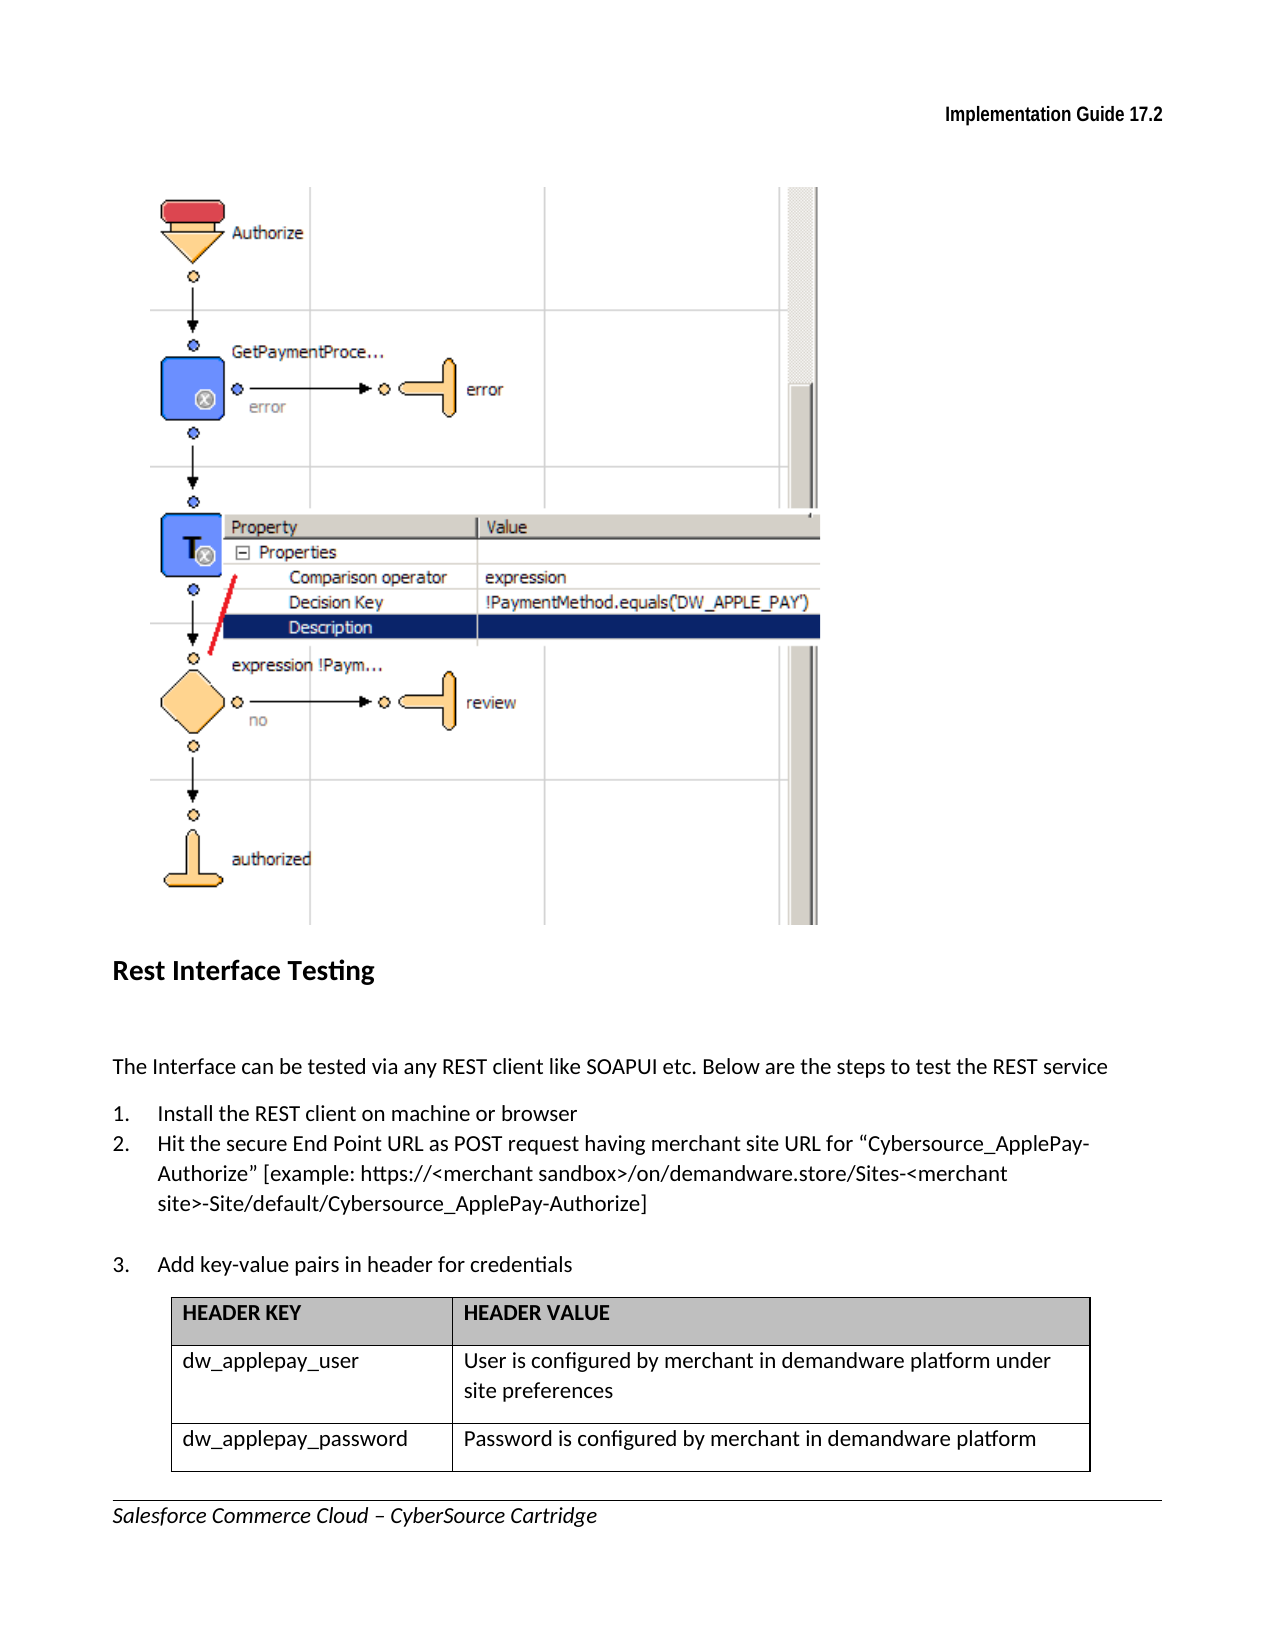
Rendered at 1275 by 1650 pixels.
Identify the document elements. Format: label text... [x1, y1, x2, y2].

list Add key-value pairs in header for credentials [112, 1250, 1162, 1278]
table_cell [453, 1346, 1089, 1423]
list Install the REST client on machine or browser [112, 1099, 1162, 1127]
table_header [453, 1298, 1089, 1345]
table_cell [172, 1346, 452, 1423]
text The Interface can be tested via any REST client like SOAPUI etc. Below are the steps to test the REST service [112, 1052, 1162, 1080]
picture [150, 187, 821, 925]
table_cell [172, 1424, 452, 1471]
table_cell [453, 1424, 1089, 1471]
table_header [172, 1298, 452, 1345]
list Hit the secure End Point URL as POST request having merchant site URL for “Cybersource_ApplePay-Authorize” [example: https://<merchant sandbox>/on/demandware.store/Sites-<merchant site>-Site/default/Cybersource_ApplePay-Authorize] [112, 1129, 1162, 1218]
subtitle Rest Interface Testing [112, 952, 1162, 987]
